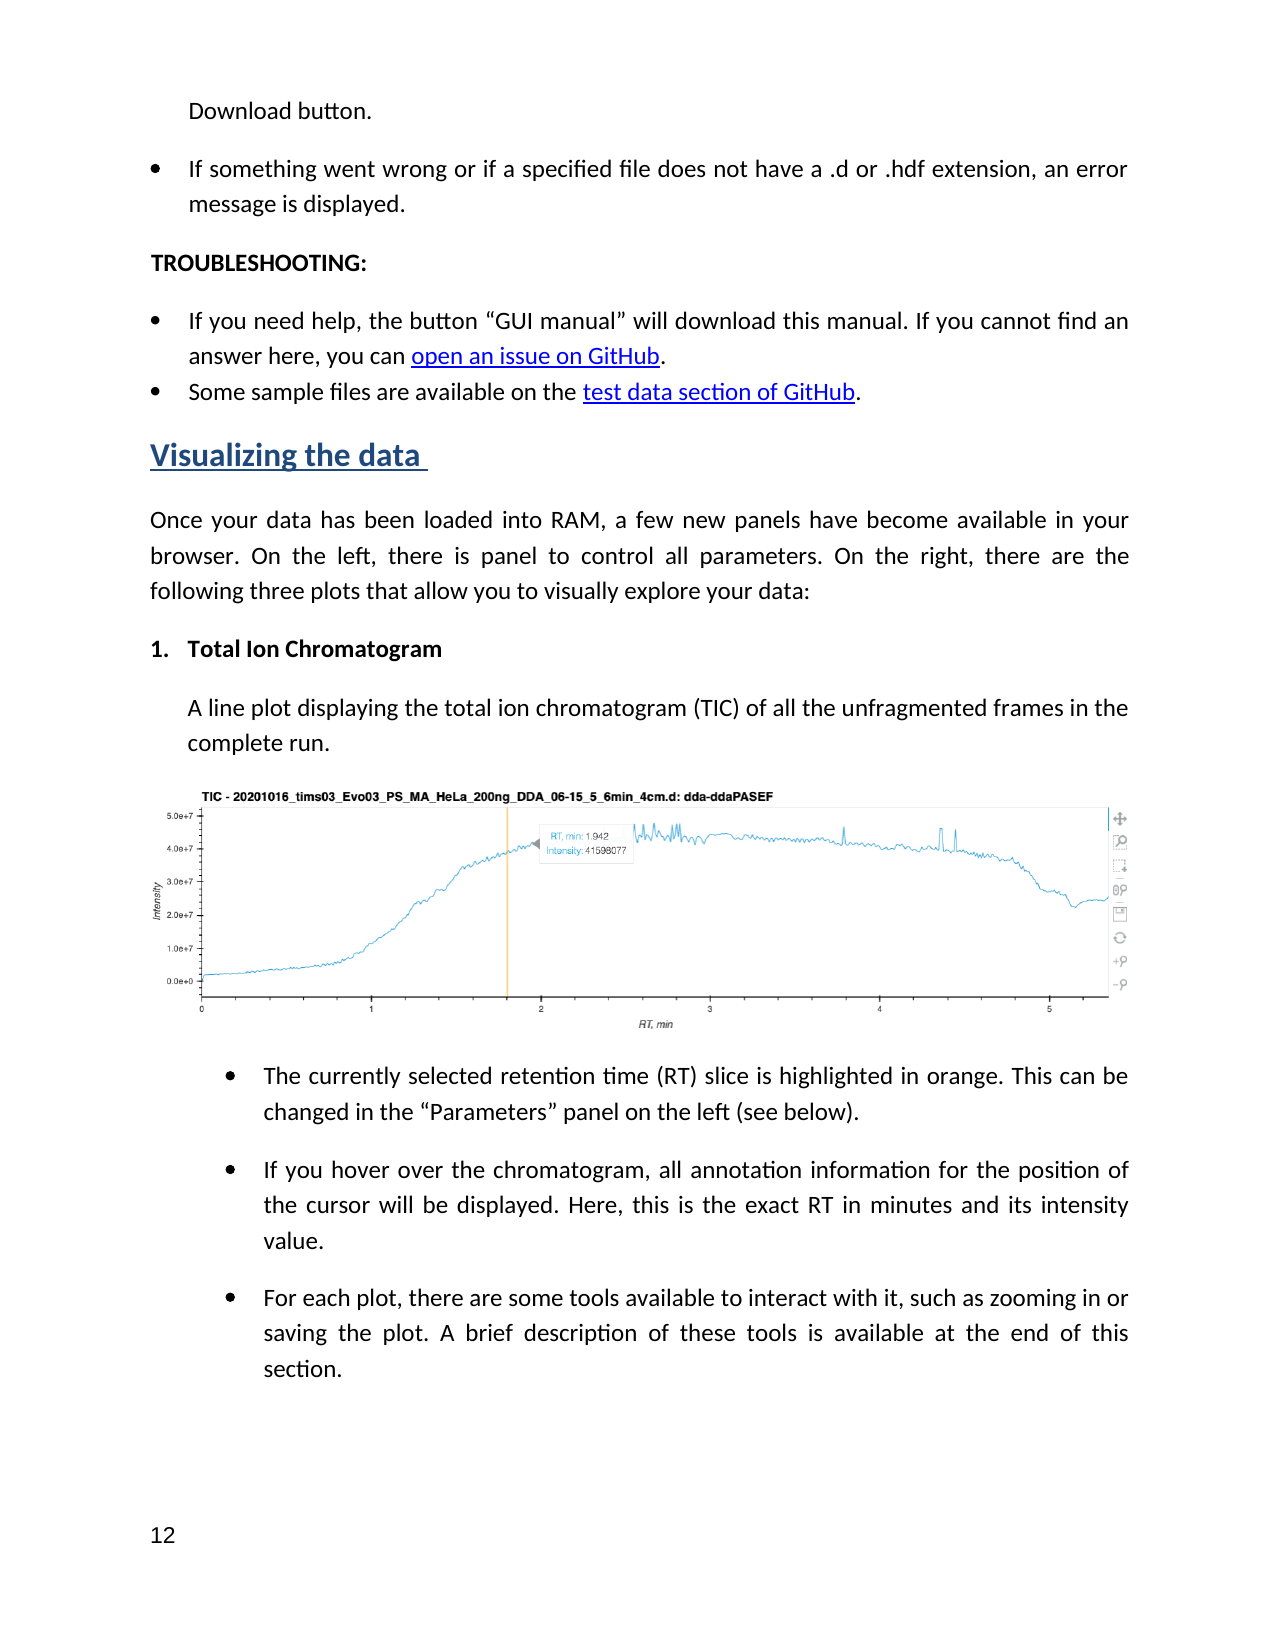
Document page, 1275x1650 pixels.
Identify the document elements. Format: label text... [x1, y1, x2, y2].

list Total Ion Chromatogram [150, 634, 1131, 664]
list For each plot, there are some tools available to interact with it, such as zooming in or saving the plot. A brief description of these tools is available at the end of this section. [226, 1282, 1131, 1383]
list If you hover over the chromatogram, all annotation information for the position of the cursor will be displayed. Here, this is the exact RT in minutes and its intensity value. [226, 1154, 1131, 1256]
list Some sample files are available on the test data section of GitHub. [151, 376, 1131, 407]
subtitle Visualizing the data [150, 434, 1131, 475]
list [151, 95, 1131, 125]
list If you need help, the button “GUI manual” will download this manual. If you cannot find an answer here, you can open an issue on GitHub. [151, 305, 1131, 371]
text TROUBLESHOOTING: [150, 247, 1131, 277]
list If something went wrong or if a specified file does not have a .d or .hdf extension, an error message is displayed. [151, 153, 1131, 219]
picture [150, 785, 1131, 1033]
list The currently selected retention time (RT) slice is highlighted in orange. This can be changed in the “Parameters” panel on the left (see below). [226, 1060, 1131, 1126]
text A line plot displaying the total ion chromatogram (TIC) of all the unfragmented frames in the complete run. [187, 692, 1131, 758]
text Once your data has been loaded into RAM, a few new panels have become available in your browser. On the left, there is panel to control all parameters. On the right, there are the following three plots that allow you to visually explore your data: [150, 504, 1131, 606]
